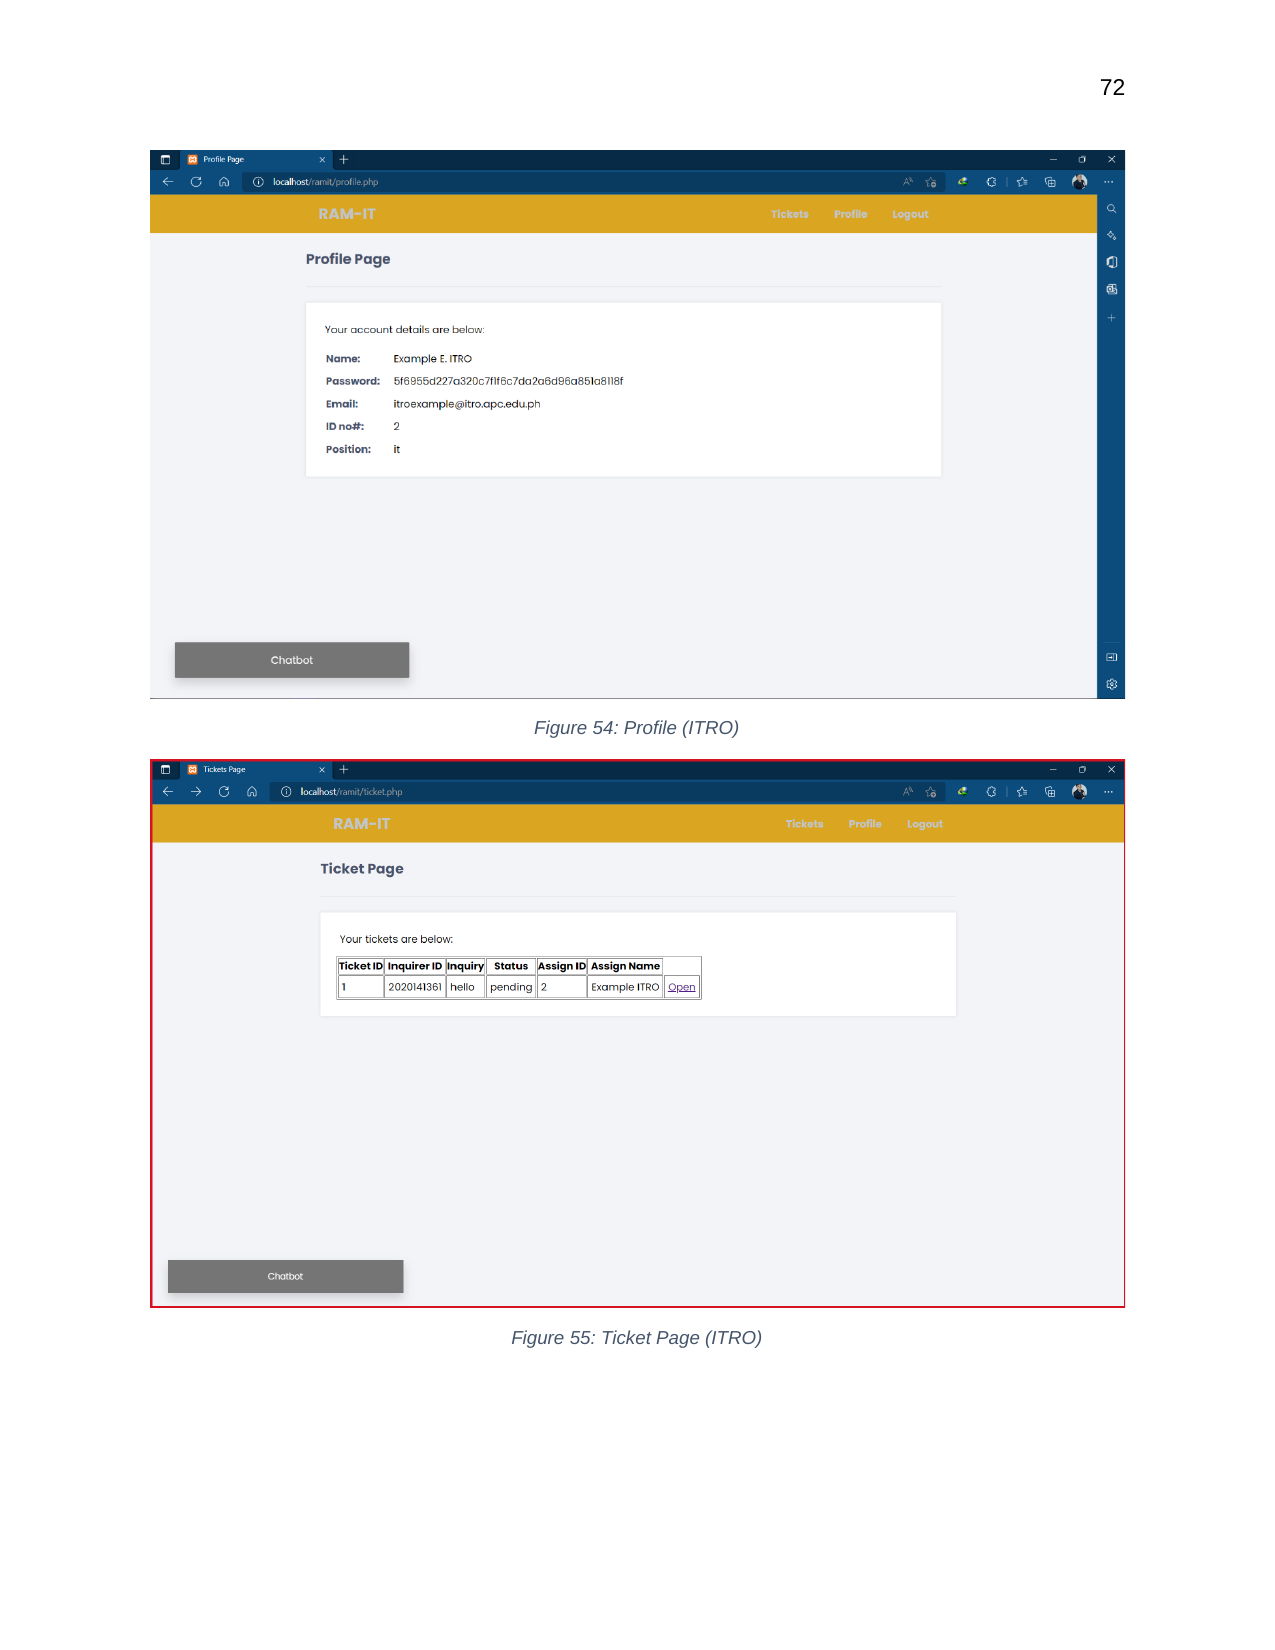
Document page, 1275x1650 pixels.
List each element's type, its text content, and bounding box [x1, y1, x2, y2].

picture [150, 759, 1125, 1308]
picture [150, 150, 1125, 699]
